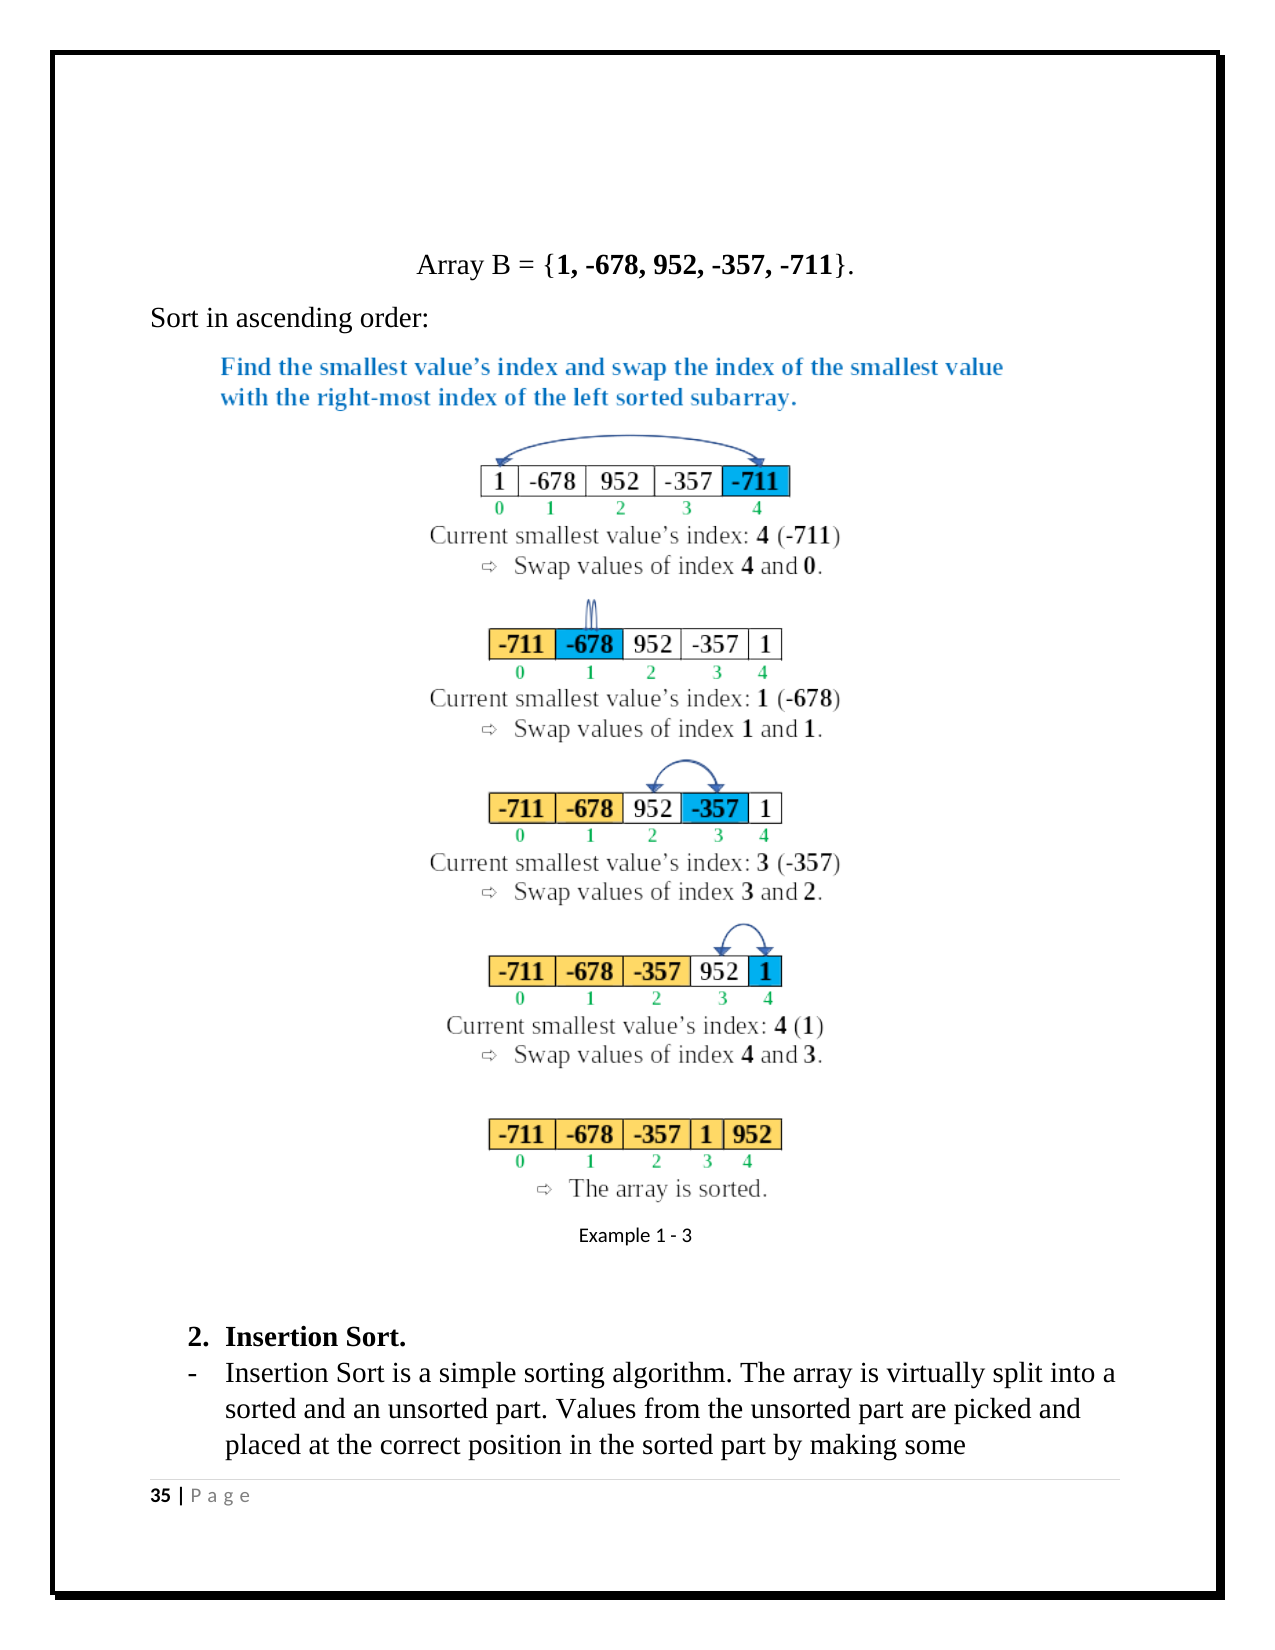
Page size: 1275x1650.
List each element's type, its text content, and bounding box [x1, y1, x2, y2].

subtitle Insertion Sort. [187, 1319, 1120, 1353]
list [187, 1355, 1120, 1461]
text Sort in ascending order: [150, 300, 1120, 333]
text Array B = {1, -678, 952, -357, -711}. [150, 247, 1120, 280]
text Example 1 - 3 [150, 1222, 1120, 1248]
